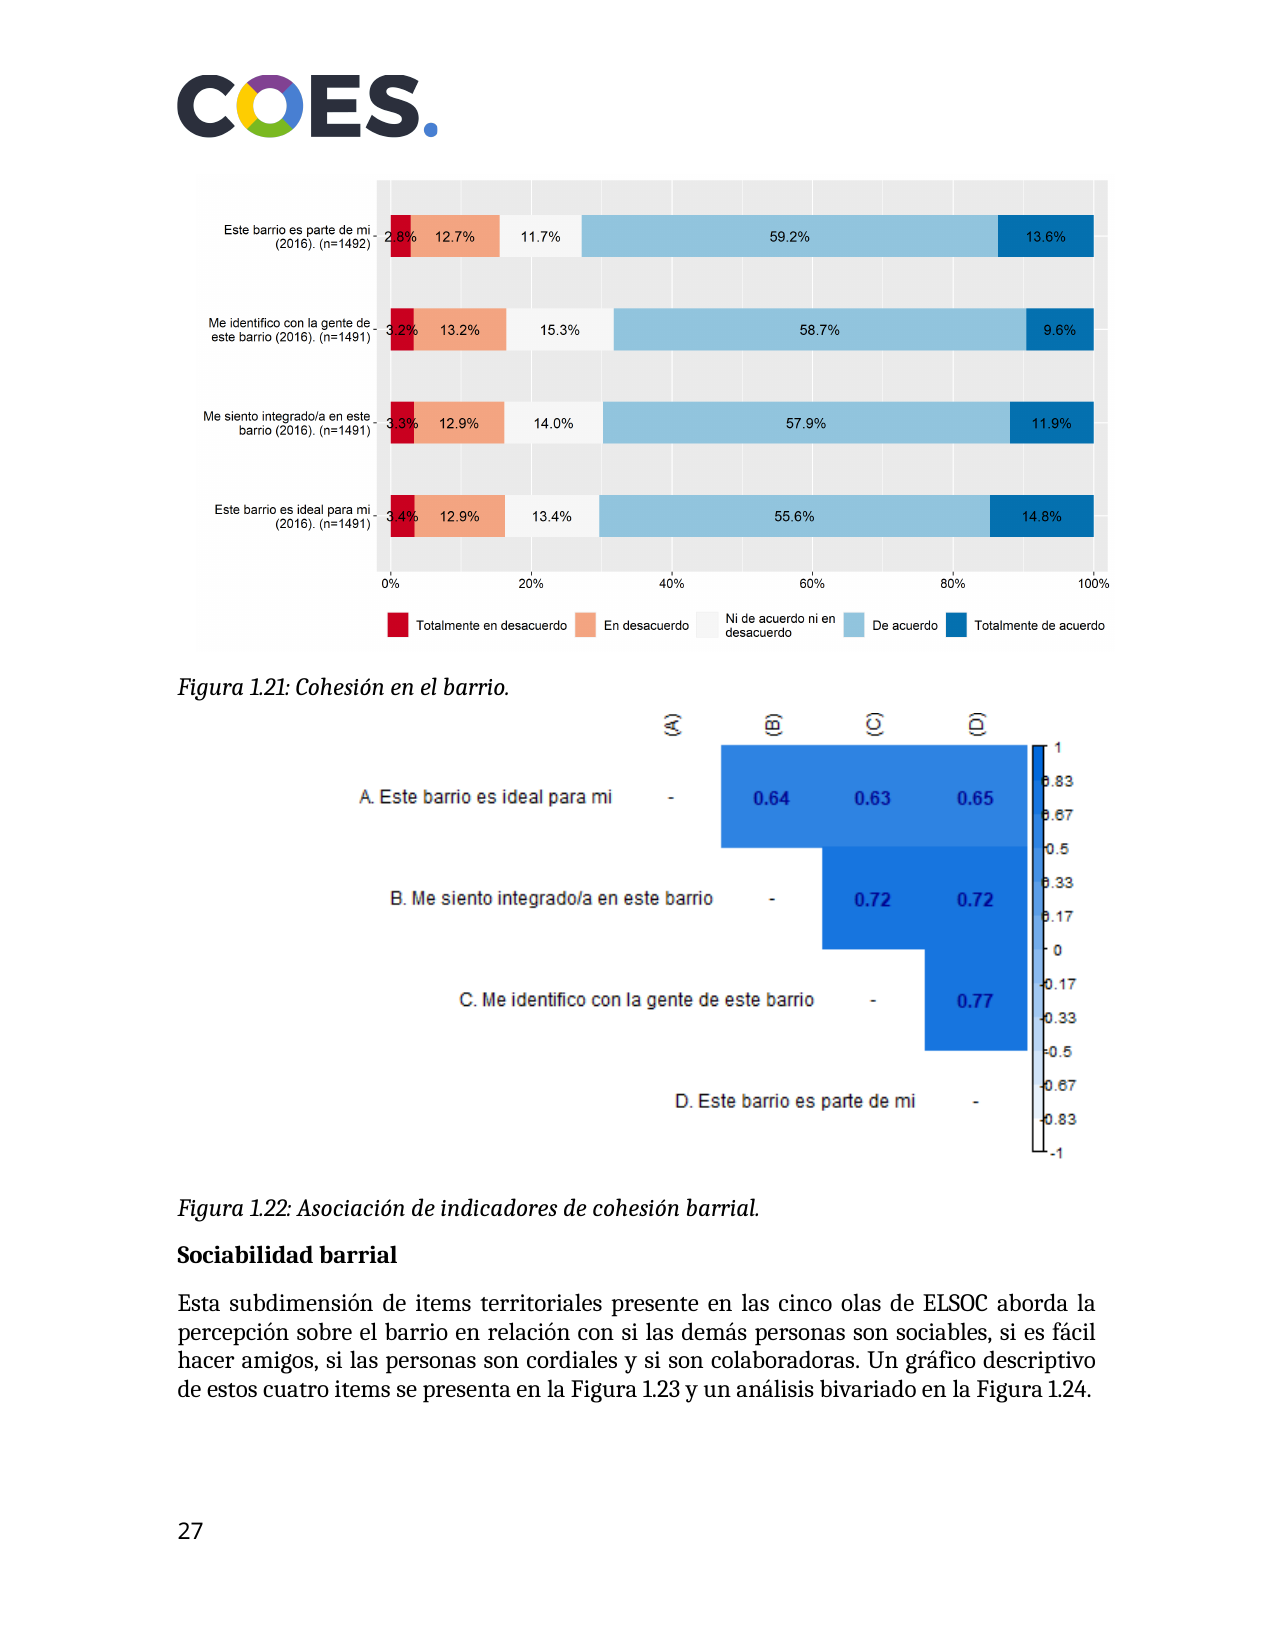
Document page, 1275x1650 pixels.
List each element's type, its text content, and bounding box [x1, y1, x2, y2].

picture [196, 713, 1115, 1174]
text Esta subdimensión de items territoriales presente en las cinco olas de ELSOC aborda la percepción sobre el barrio en relación con si las demás personas son sociables, si es fácil hacer amigos, si las personas son cordiales y si son colaboradoras. Un gráfico descriptivo de estos cuatro items se presenta en la Figura 1.23 y un análisis bivariado en la Figura 1.24. [177, 1289, 1098, 1404]
text Figura 1.21: Cohesión en el barrio. [177, 672, 1098, 701]
picture [177, 75, 438, 146]
picture [196, 174, 1115, 652]
text Figura 1.22: Asociación de indicadores de cohesión barrial. [177, 1194, 1098, 1223]
text Sociabilidad barrial [177, 1241, 1098, 1270]
